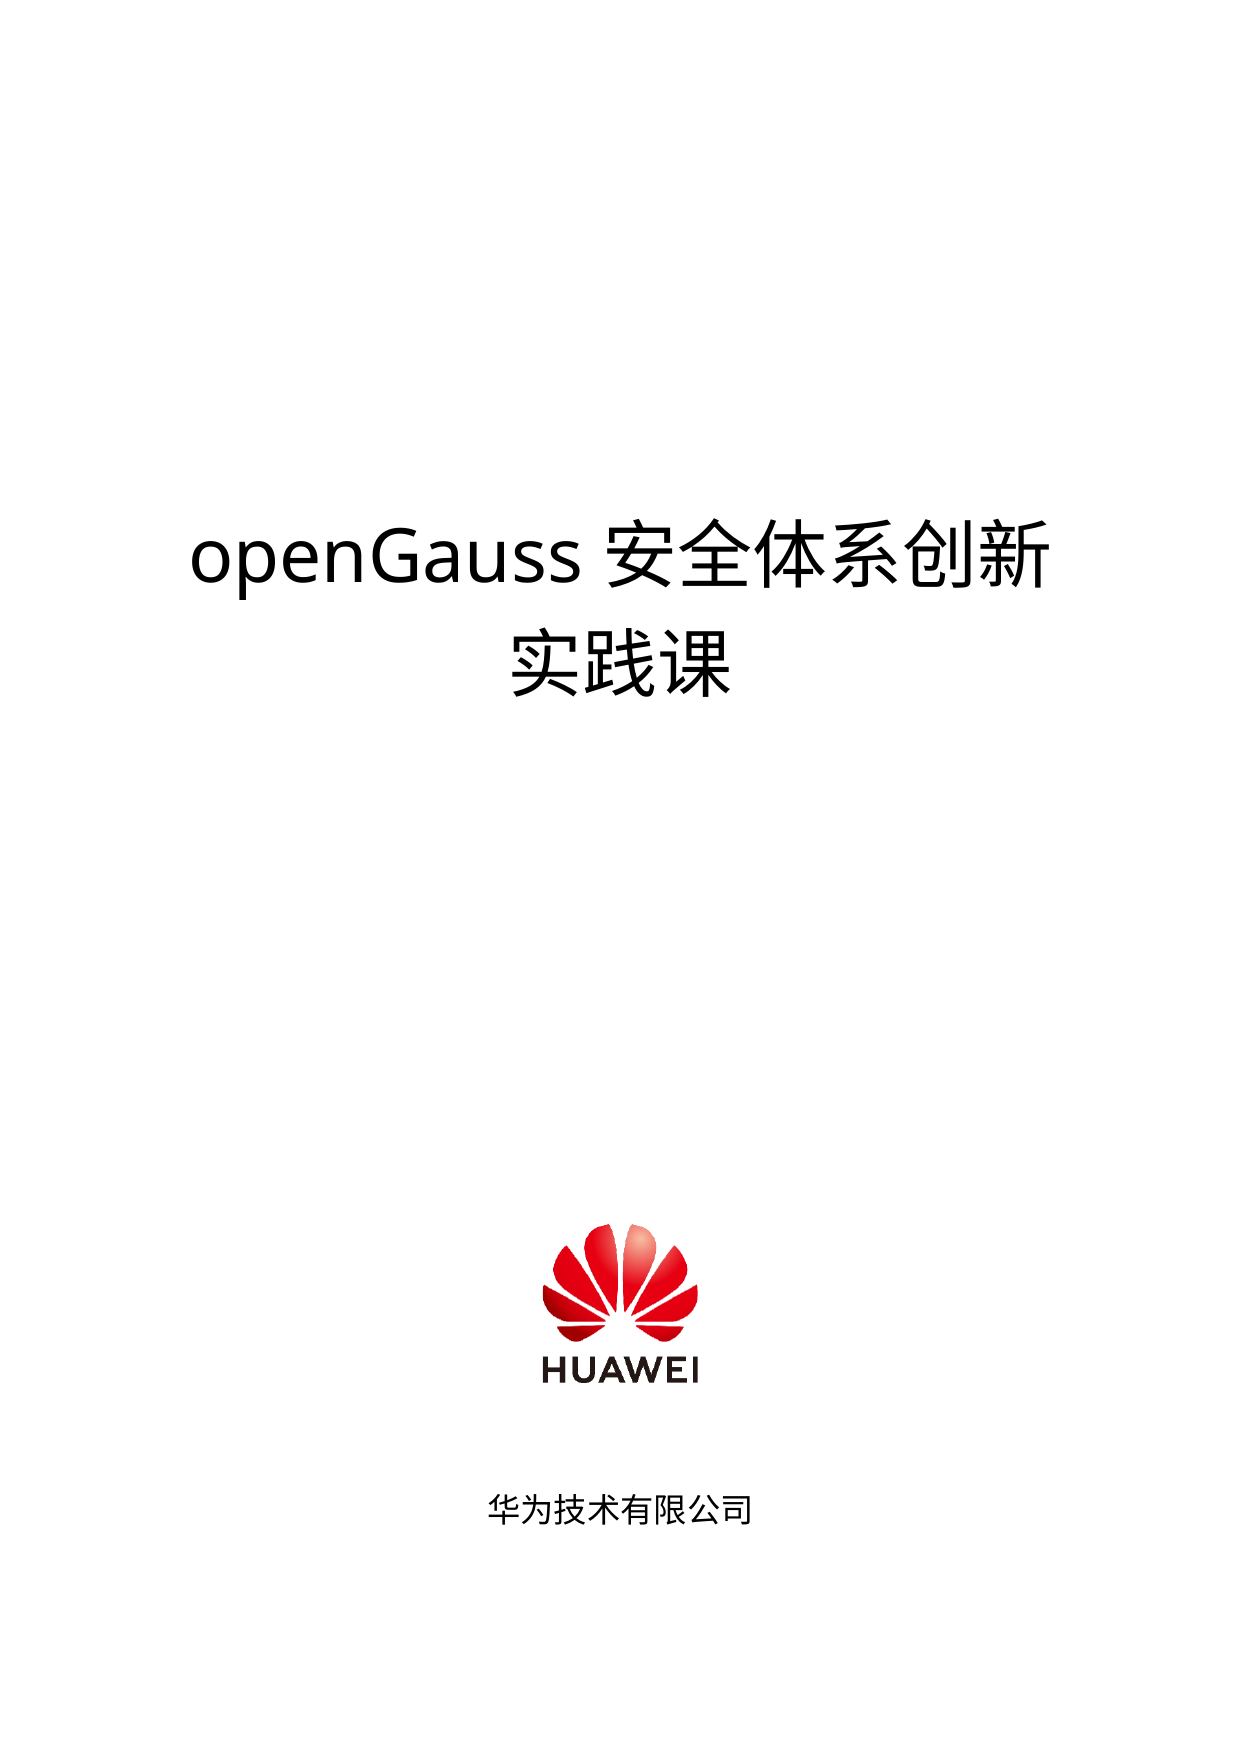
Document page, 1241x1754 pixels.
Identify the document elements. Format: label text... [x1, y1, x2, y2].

text openGauss 安全体系创新 [118, 495, 1122, 604]
picture [542, 1224, 698, 1383]
text 实践课 [118, 604, 1122, 713]
text 华为技术有限公司 [118, 1484, 1122, 1532]
